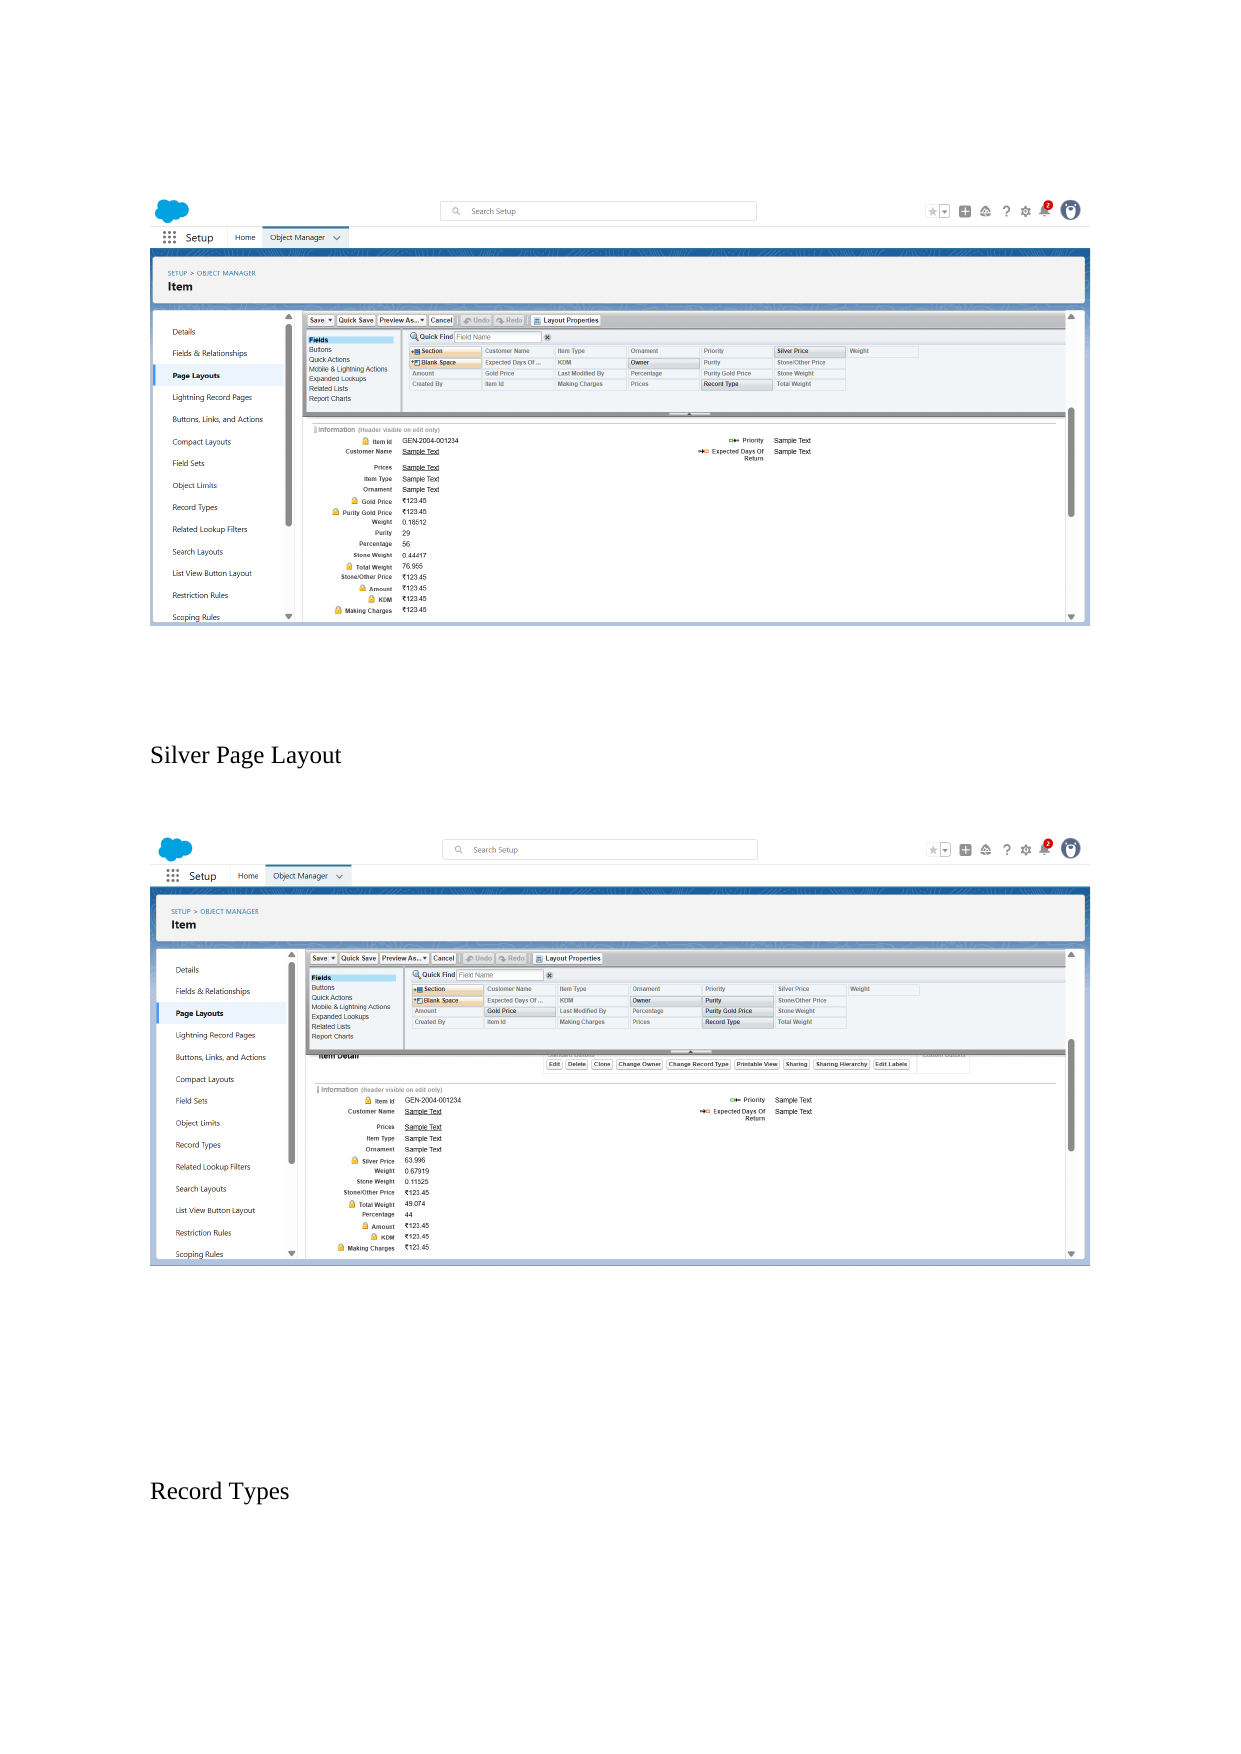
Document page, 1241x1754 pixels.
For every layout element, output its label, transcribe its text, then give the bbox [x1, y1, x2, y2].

text Silver Page Layout [150, 740, 1090, 769]
text Record Types [150, 1476, 1090, 1504]
picture [150, 197, 1091, 626]
picture [150, 835, 1091, 1266]
